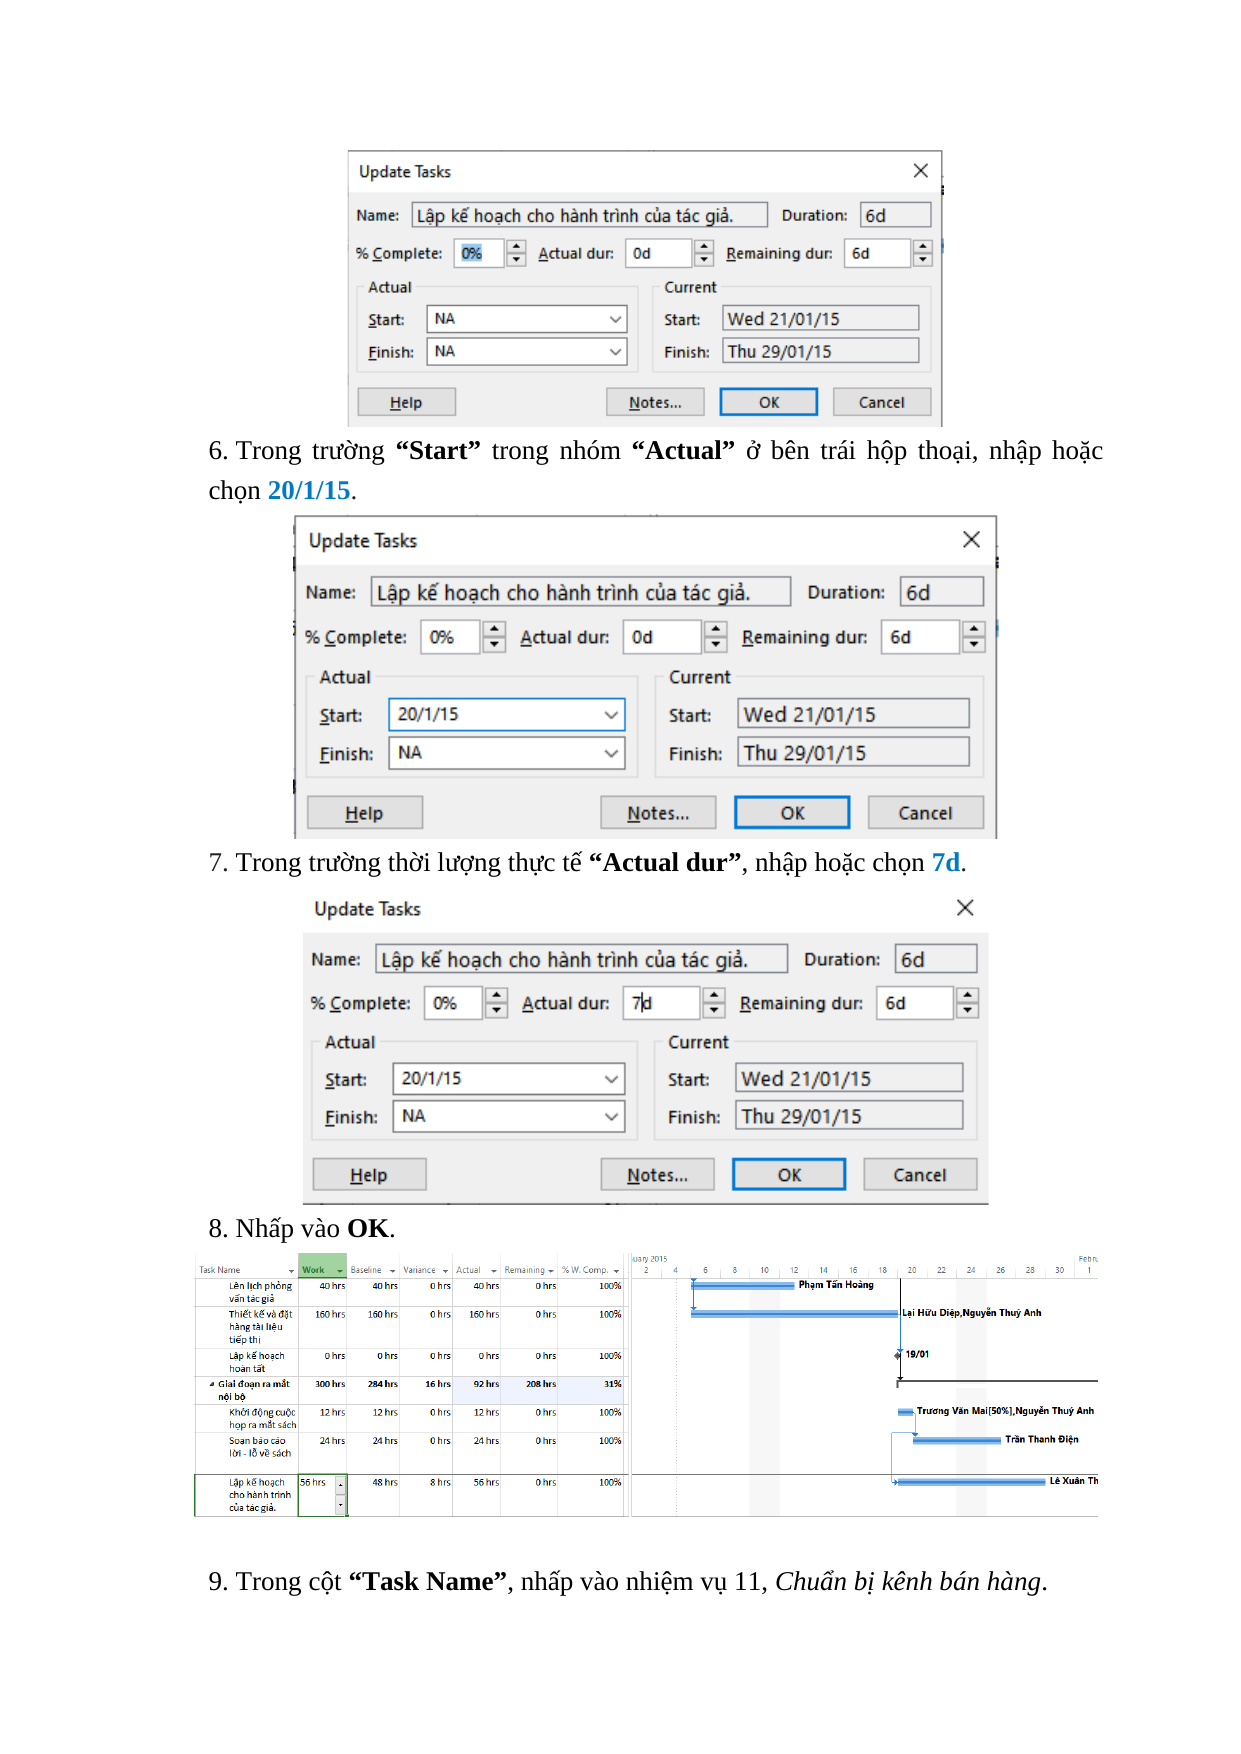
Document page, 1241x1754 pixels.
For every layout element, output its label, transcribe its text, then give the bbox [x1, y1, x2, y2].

picture [302, 886, 989, 1205]
list Trong trường thời lượng thực tế “Actual dur”, nhập hoặc chọn 7d. [208, 846, 1104, 877]
picture [293, 514, 999, 839]
list Trong trường “Start” trong nhóm “Actual” ở bên trái hộp thoại, nhập hoặc chọn 20/1/15. [208, 434, 1104, 506]
list Nhấp vào OK. [208, 1213, 1104, 1244]
picture [347, 150, 944, 427]
picture [193, 1253, 1098, 1517]
list Trong cột “Task Name”, nhấp vào nhiệm vụ 11, Chuẩn bị kênh bán hàng. [208, 1564, 1104, 1596]
